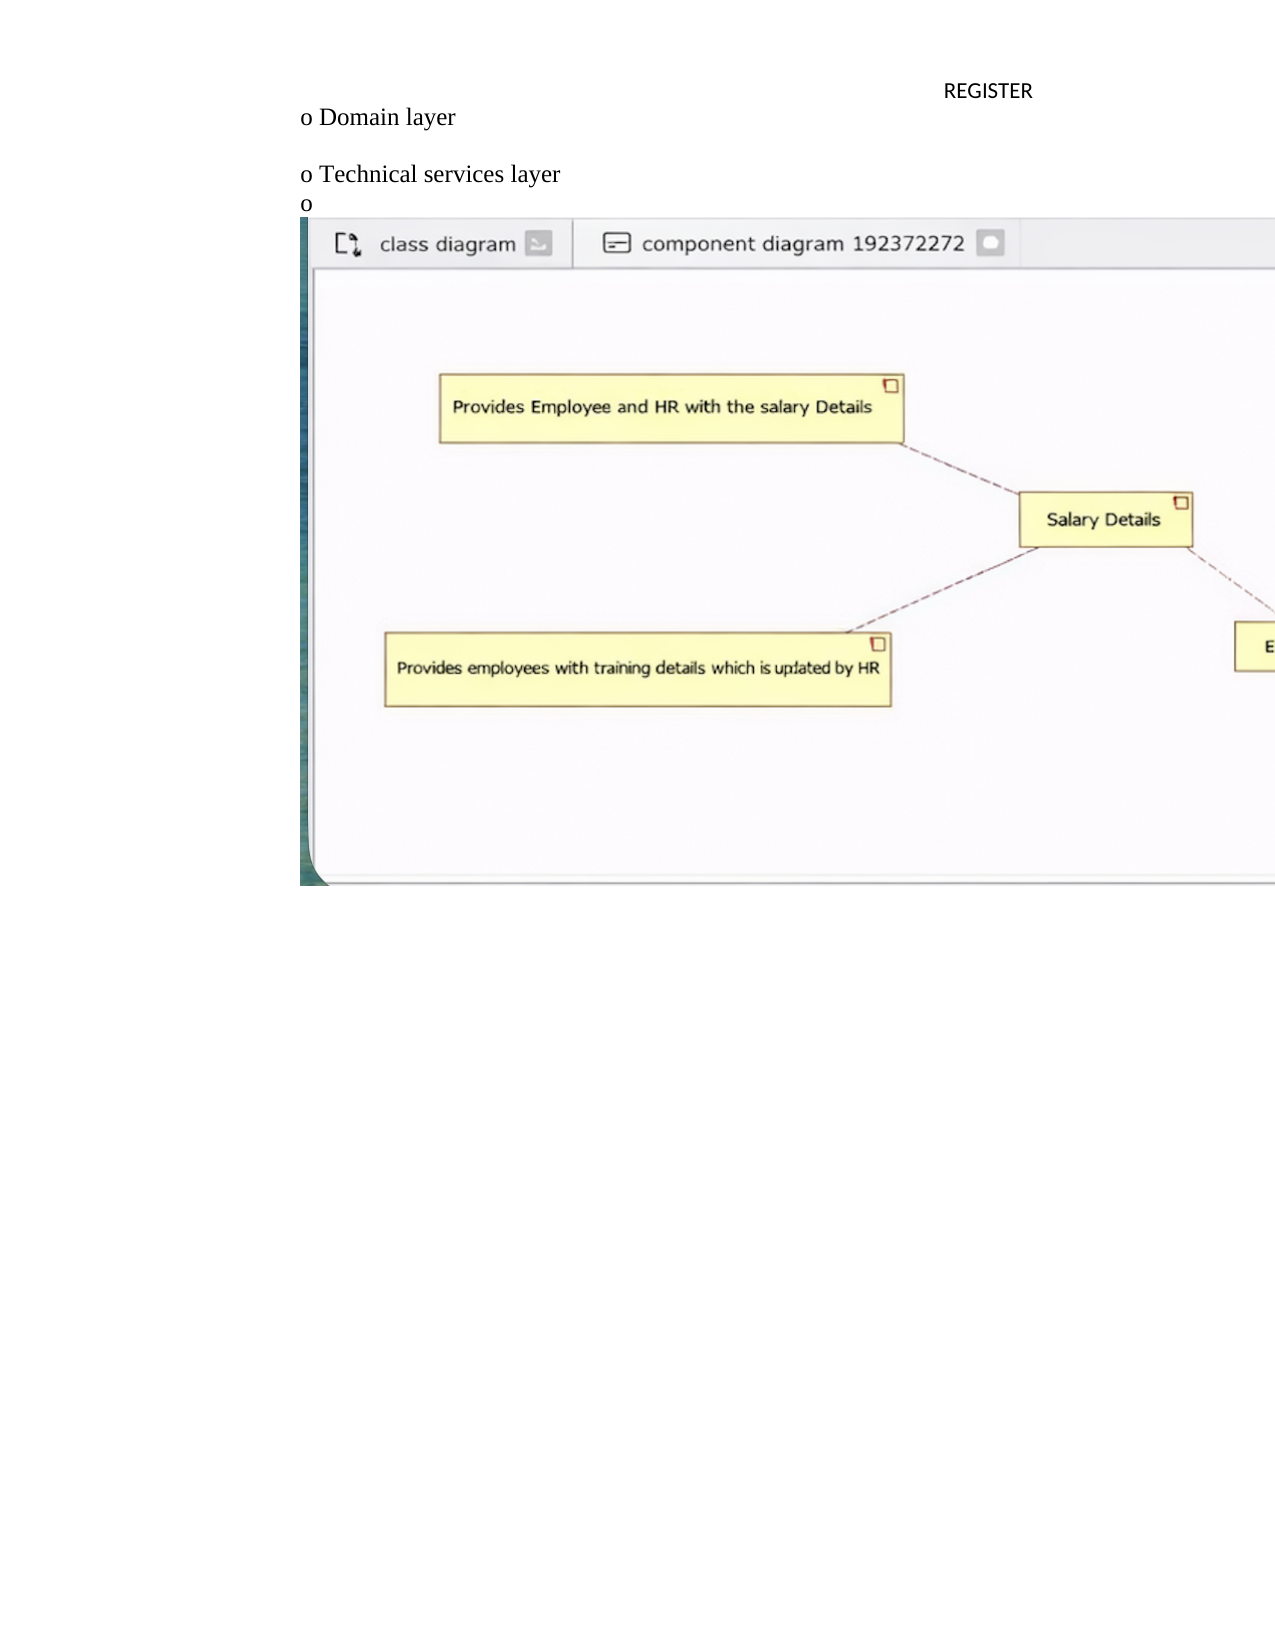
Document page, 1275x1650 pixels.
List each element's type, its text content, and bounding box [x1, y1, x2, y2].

list Technical services layer [300, 159, 1237, 188]
list Domain layer [300, 102, 1237, 131]
picture [300, 217, 1275, 886]
